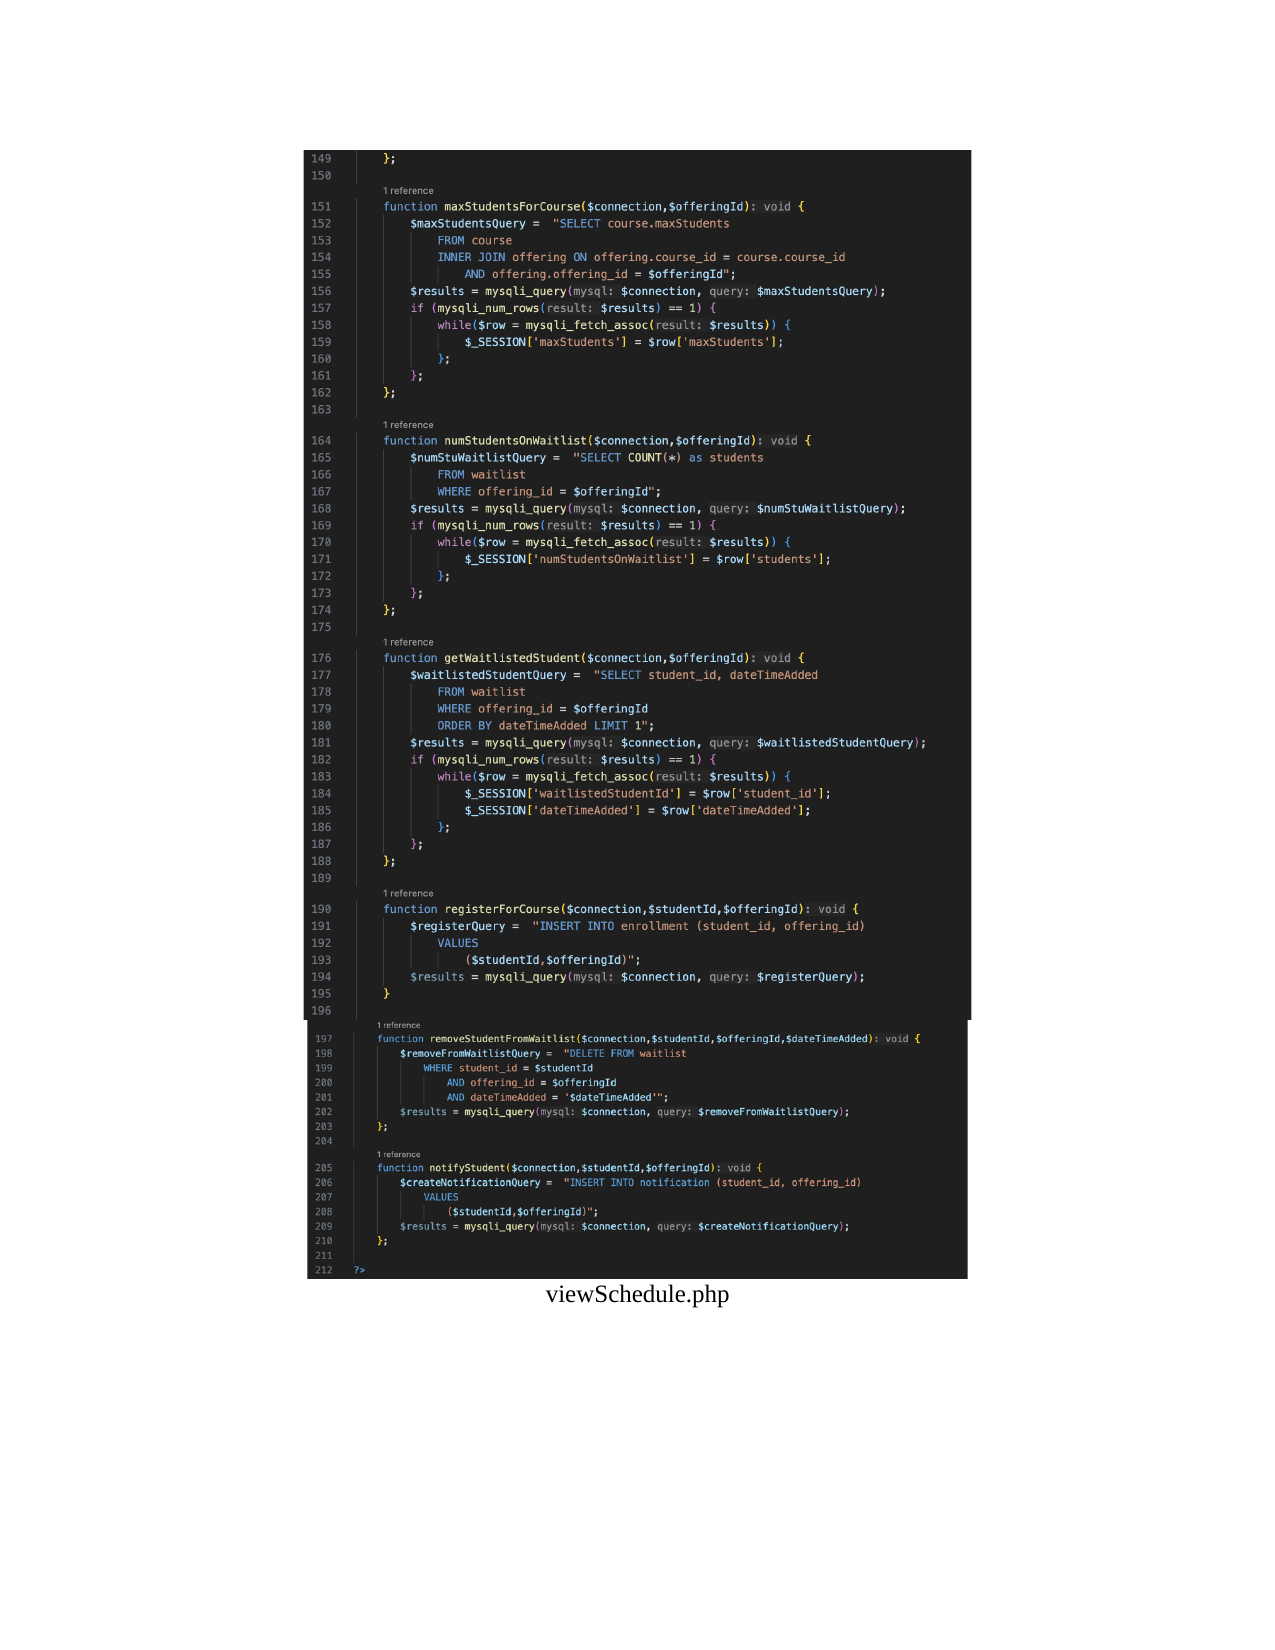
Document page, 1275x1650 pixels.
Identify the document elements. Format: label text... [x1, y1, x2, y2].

picture [303, 150, 972, 1279]
text viewSchedule.php [150, 1279, 1125, 1307]
